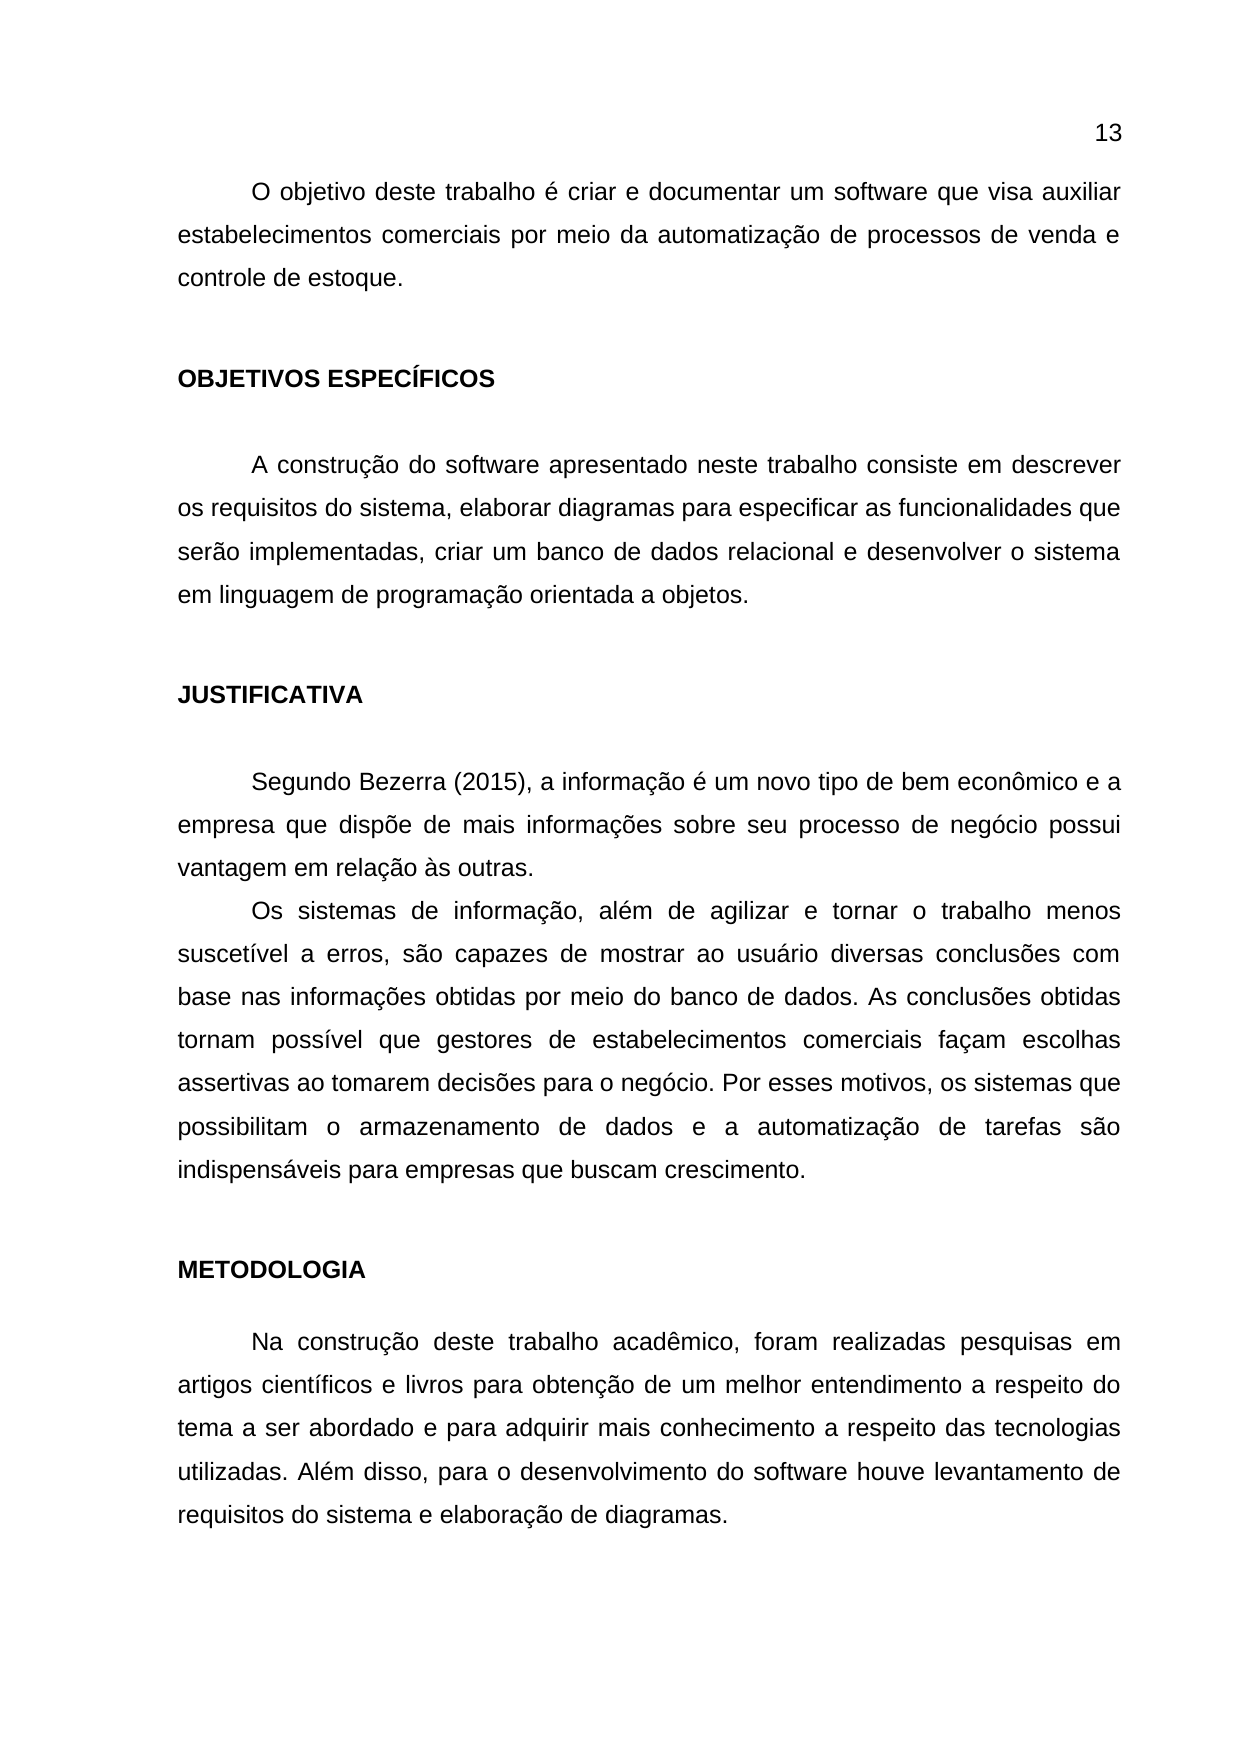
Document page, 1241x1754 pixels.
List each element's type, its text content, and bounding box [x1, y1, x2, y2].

text Os sistemas de informação, além de agilizar e tornar o trabalho menos suscetível a erros, são capazes de mostrar ao usuário diversas conclusões com base nas informações obtidas por meio do banco de dados. As conclusões obtidas tornam possível que gestores de estabelecimentos comerciais façam escolhas assertivas ao tomarem decisões para o negócio. Por esses motivos, os sistemas que possibilitam o armazenamento de dados e a automatização de tarefas são indispensáveis para empresas que buscam crescimento. [177, 896, 1122, 1183]
subtitle OBJETIVOS ESPECÍFICOS [177, 364, 1122, 393]
subtitle METODOLOGIA [177, 1255, 1122, 1284]
text O objetivo deste trabalho é criar e documentar um software que visa auxiliar estabelecimentos comerciais por meio da automatização de processos de venda e controle de estoque. [177, 177, 1122, 292]
text Segundo Bezerra (2015), a informação é um novo tipo de bem econômico e a empresa que dispõe de mais informações sobre seu processo de negócio possui vantagem em relação às outras. [177, 767, 1122, 882]
text A construção do software apresentado neste trabalho consiste em descrever os requisitos do sistema, elaborar diagramas para especificar as funcionalidades que serão implementadas, criar um banco de dados relacional e desenvolver o sistema em linguagem de programação orientada a objetos. [177, 450, 1122, 608]
subtitle JUSTIFICATIVA [177, 680, 1122, 709]
text Na construção deste trabalho acadêmico, foram realizadas pesquisas em artigos científicos e livros para obtenção de um melhor entendimento a respeito do tema a ser abordado e para adquirir mais conhecimento a respeito das tecnologias utilizadas. Além disso, para o desenvolvimento do software houve levantamento de requisitos do sistema e elaboração de diagramas. [177, 1327, 1122, 1528]
